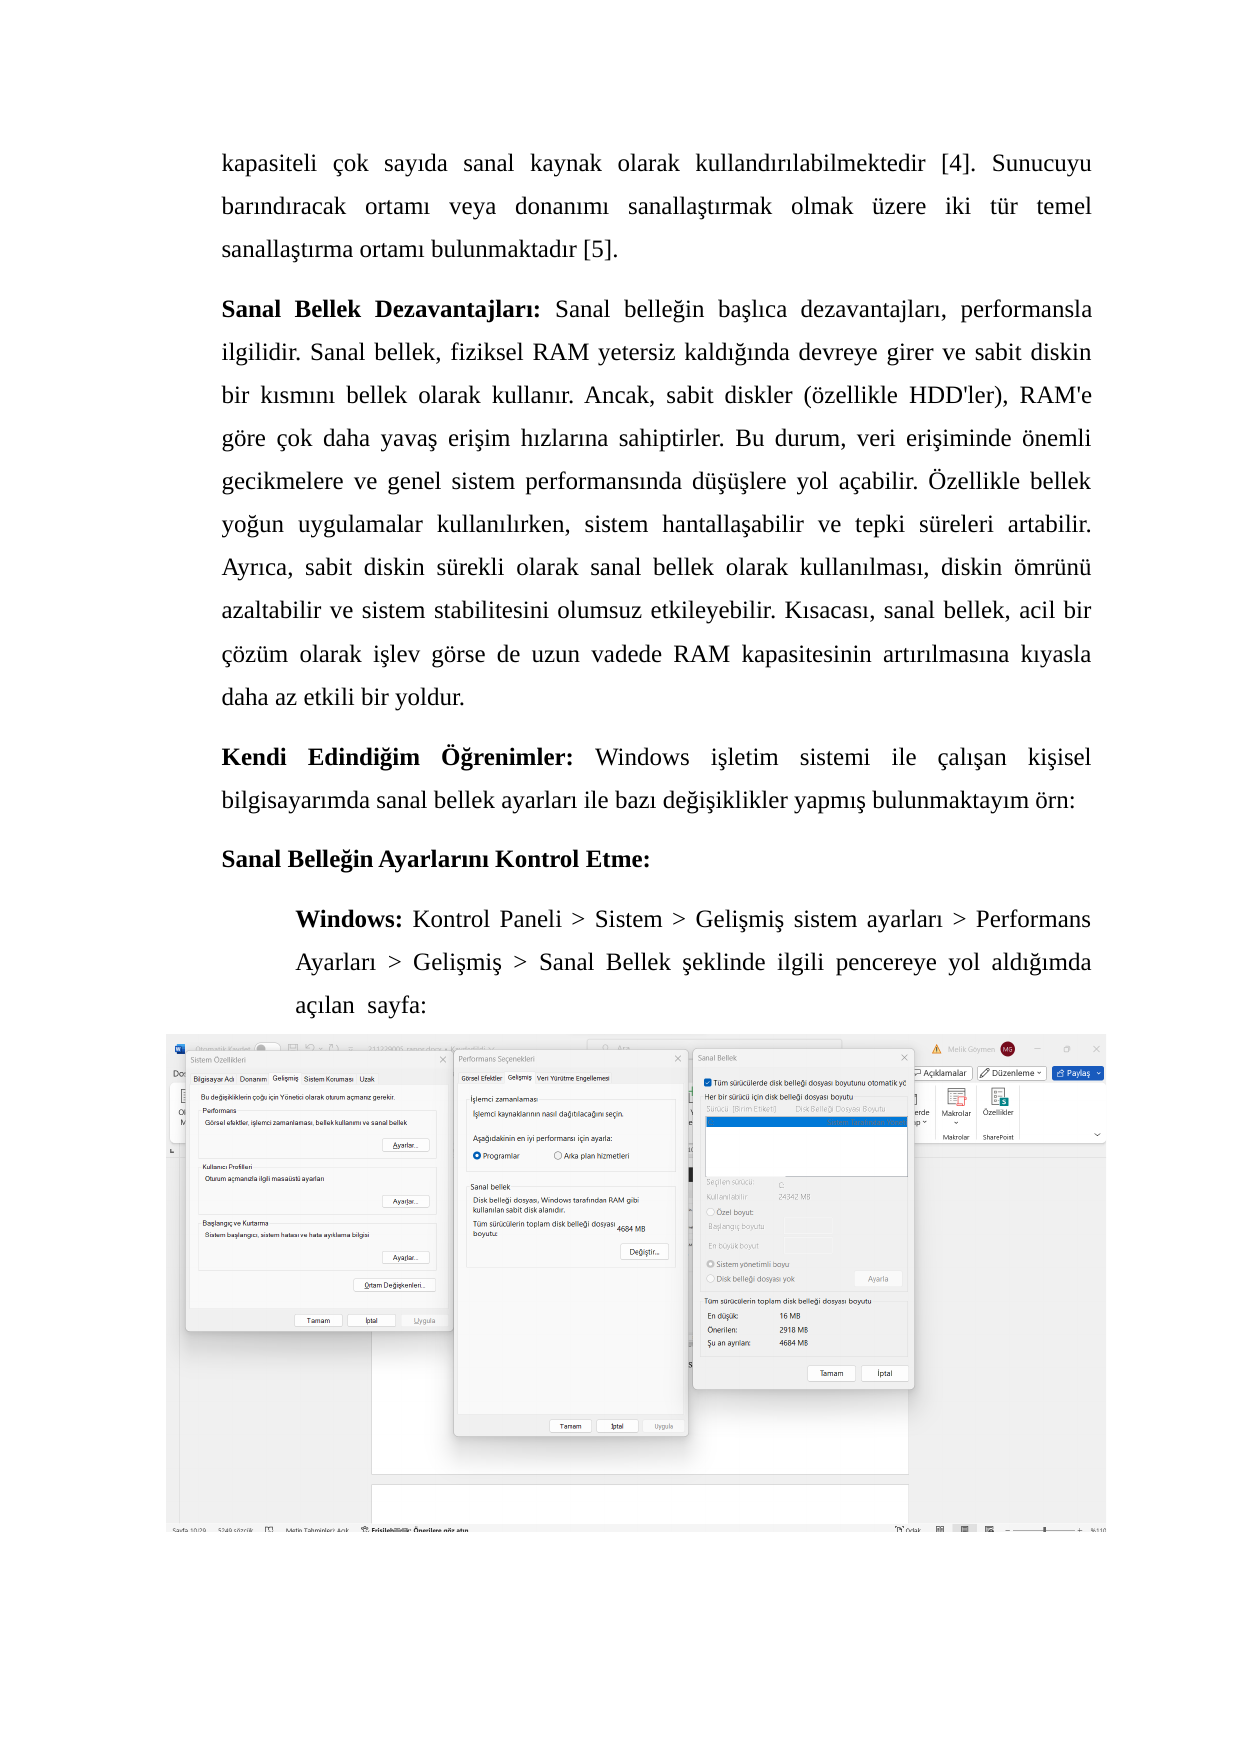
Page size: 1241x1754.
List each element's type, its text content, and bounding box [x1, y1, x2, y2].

text Sanal Belleğin Ayarlarını Kontrol Etme: [221, 844, 1093, 873]
picture [165, 1034, 1106, 1531]
text Windows: Kontrol Paneli > Sistem > Gelişmiş sistem ayarları > Performans Ayarları > Gelişmiş > Sanal Bellek şeklinde ilgili pencereye yol aldığımda açılan sayfa: [295, 904, 1093, 1019]
text Kendi Edindiğim Öğrenimler: Windows işletim sistemi ile çalışan kişisel bilgisayarımda sanal bellek ayarları ile bazı değişiklikler yapmış bulunmaktayım örn: [221, 742, 1093, 813]
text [221, 148, 1093, 263]
text Sanal Bellek Dezavantajları: Sanal belleğin başlıca dezavantajları, performansla ilgilidir. Sanal bellek, fiziksel RAM yetersiz kaldığında devreye girer ve sabit diskin bir kısmını bellek olarak kullanır. Ancak, sabit diskler (özellikle HDD'ler), RAM'e göre çok daha yavaş erişim hızlarına sahiptirler. Bu durum, veri erişiminde önemli gecikmelere ve genel sistem performansında düşüşlere yol açabilir. Özellikle bellek yoğun uygulamalar kullanılırken, sistem hantallaşabilir ve tepki süreleri artabilir. Ayrıca, sabit diskin sürekli olarak sanal bellek olarak kullanılması, diskin ömrünü azaltabilir ve sistem stabilitesini olumsuz etkileyebilir. Kısacası, sanal bellek, acil bir çözüm olarak işlev görse de uzun vadede RAM kapasitesinin artırılmasına kıyasla daha az etkili bir yoldur. [221, 294, 1093, 711]
